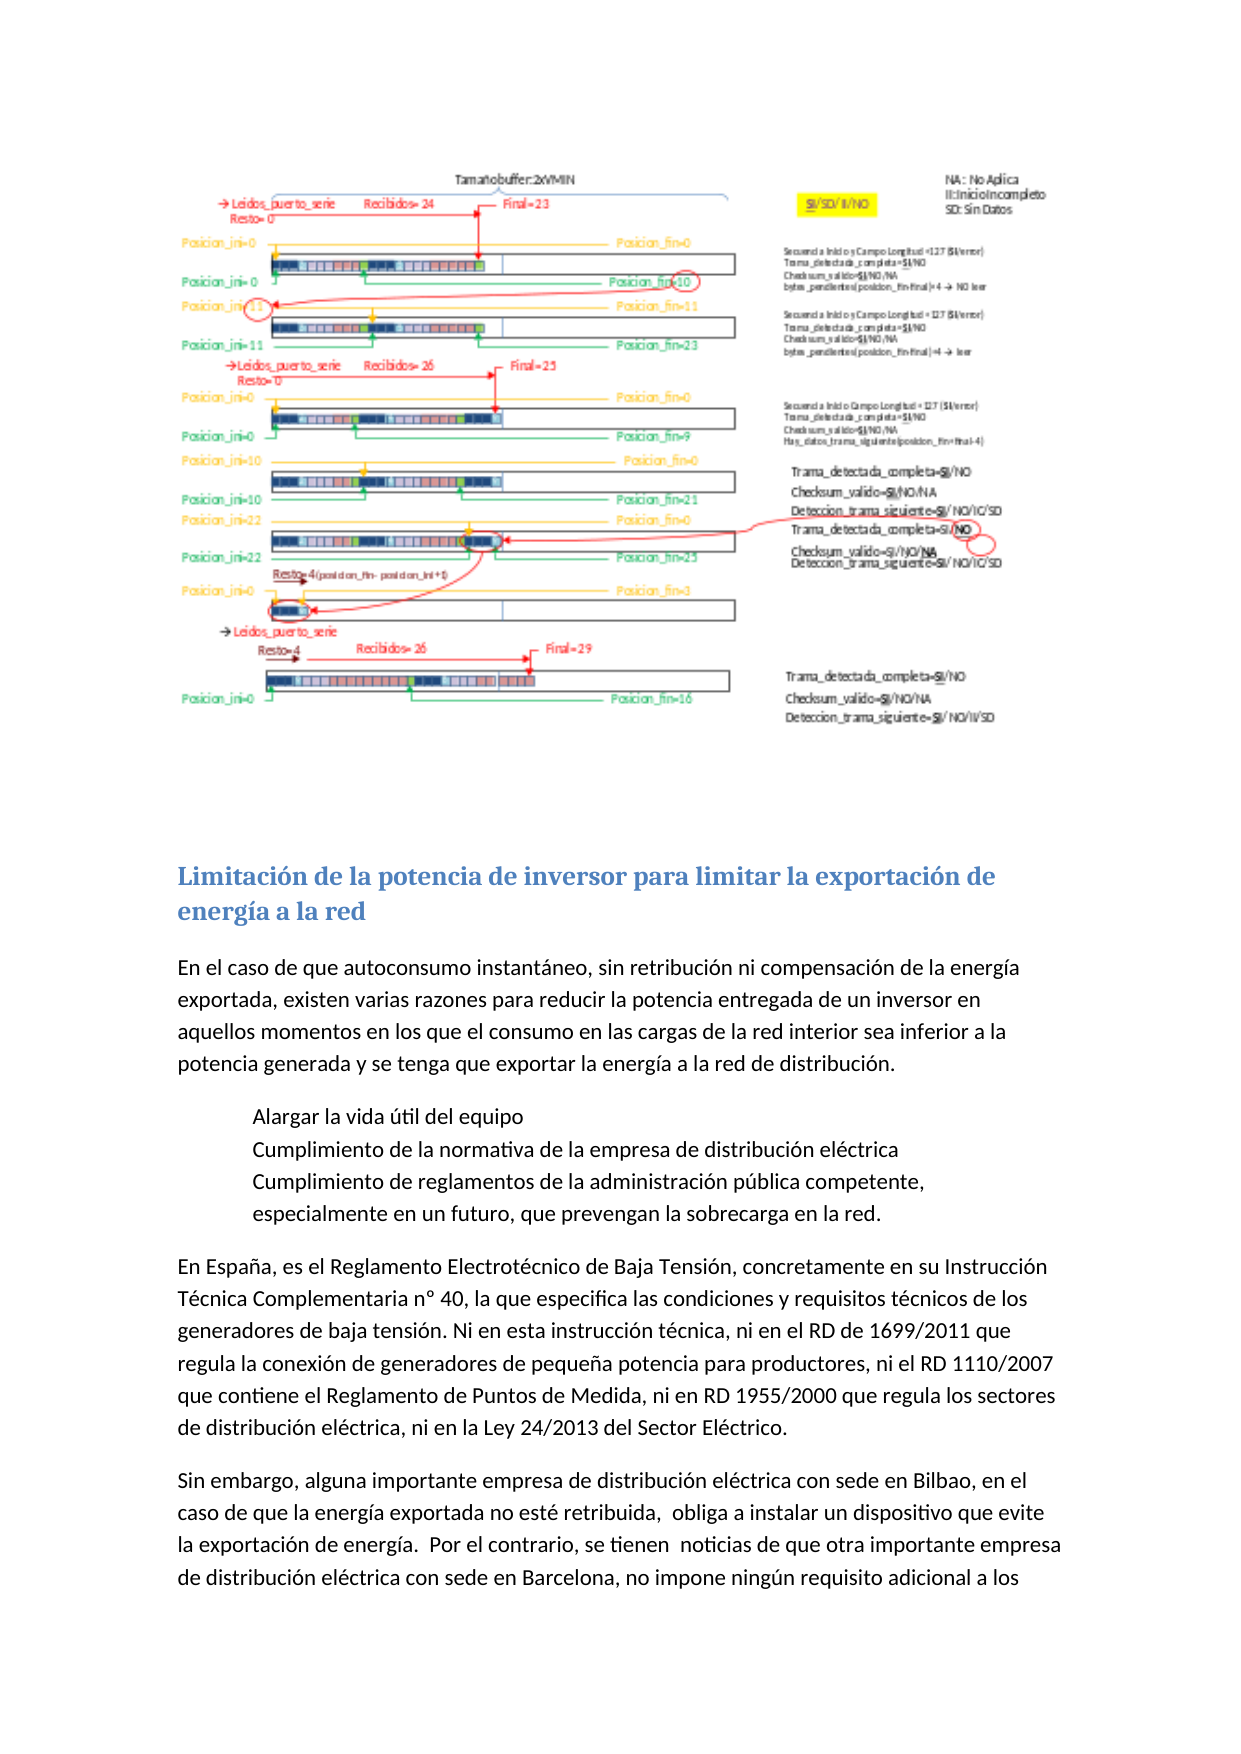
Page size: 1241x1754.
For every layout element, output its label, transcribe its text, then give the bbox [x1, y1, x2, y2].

list Cumplimiento de reglamentos de la administración pública competente, especialmente en un futuro, que prevengan la sobrecarga en la red. [252, 1167, 1063, 1227]
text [177, 1466, 1063, 1591]
list Cumplimiento de la normativa de la empresa de distribución eléctrica [252, 1135, 1063, 1163]
subtitle Limitación de la potencia de inversor para limitar la exportación de energía a la red [177, 861, 1063, 927]
list Alargar la vida útil del equipo [252, 1102, 1063, 1131]
text En España, es el Reglamento Electrotécnico de Baja Tensión, concretamente en su Instrucción Técnica Complementaria nº 40, la que especifica las condiciones y requisitos técnicos de los generadores de baja tensión. Ni en esta instrucción técnica, ni en el RD de 1699/2011 que regula la conexión de generadores de pequeña potencia para productores, ni el RD 1110/2007 que contiene el Reglamento de Puntos de Medida, ni en RD 1955/2000 que regula los sectores de distribución eléctrica, ni en la Ley 24/2013 del Sector Eléctrico. [177, 1252, 1063, 1441]
text En el caso de que autoconsumo instantáneo, sin retribución ni compensación de la energía exportada, existen varias razones para reducir la potencia entregada de un inversor en aquellos momentos en los que el consumo en las cargas de la red interior sea inferior a la potencia generada y se tenga que exportar la energía a la red de distribución. [177, 953, 1063, 1077]
